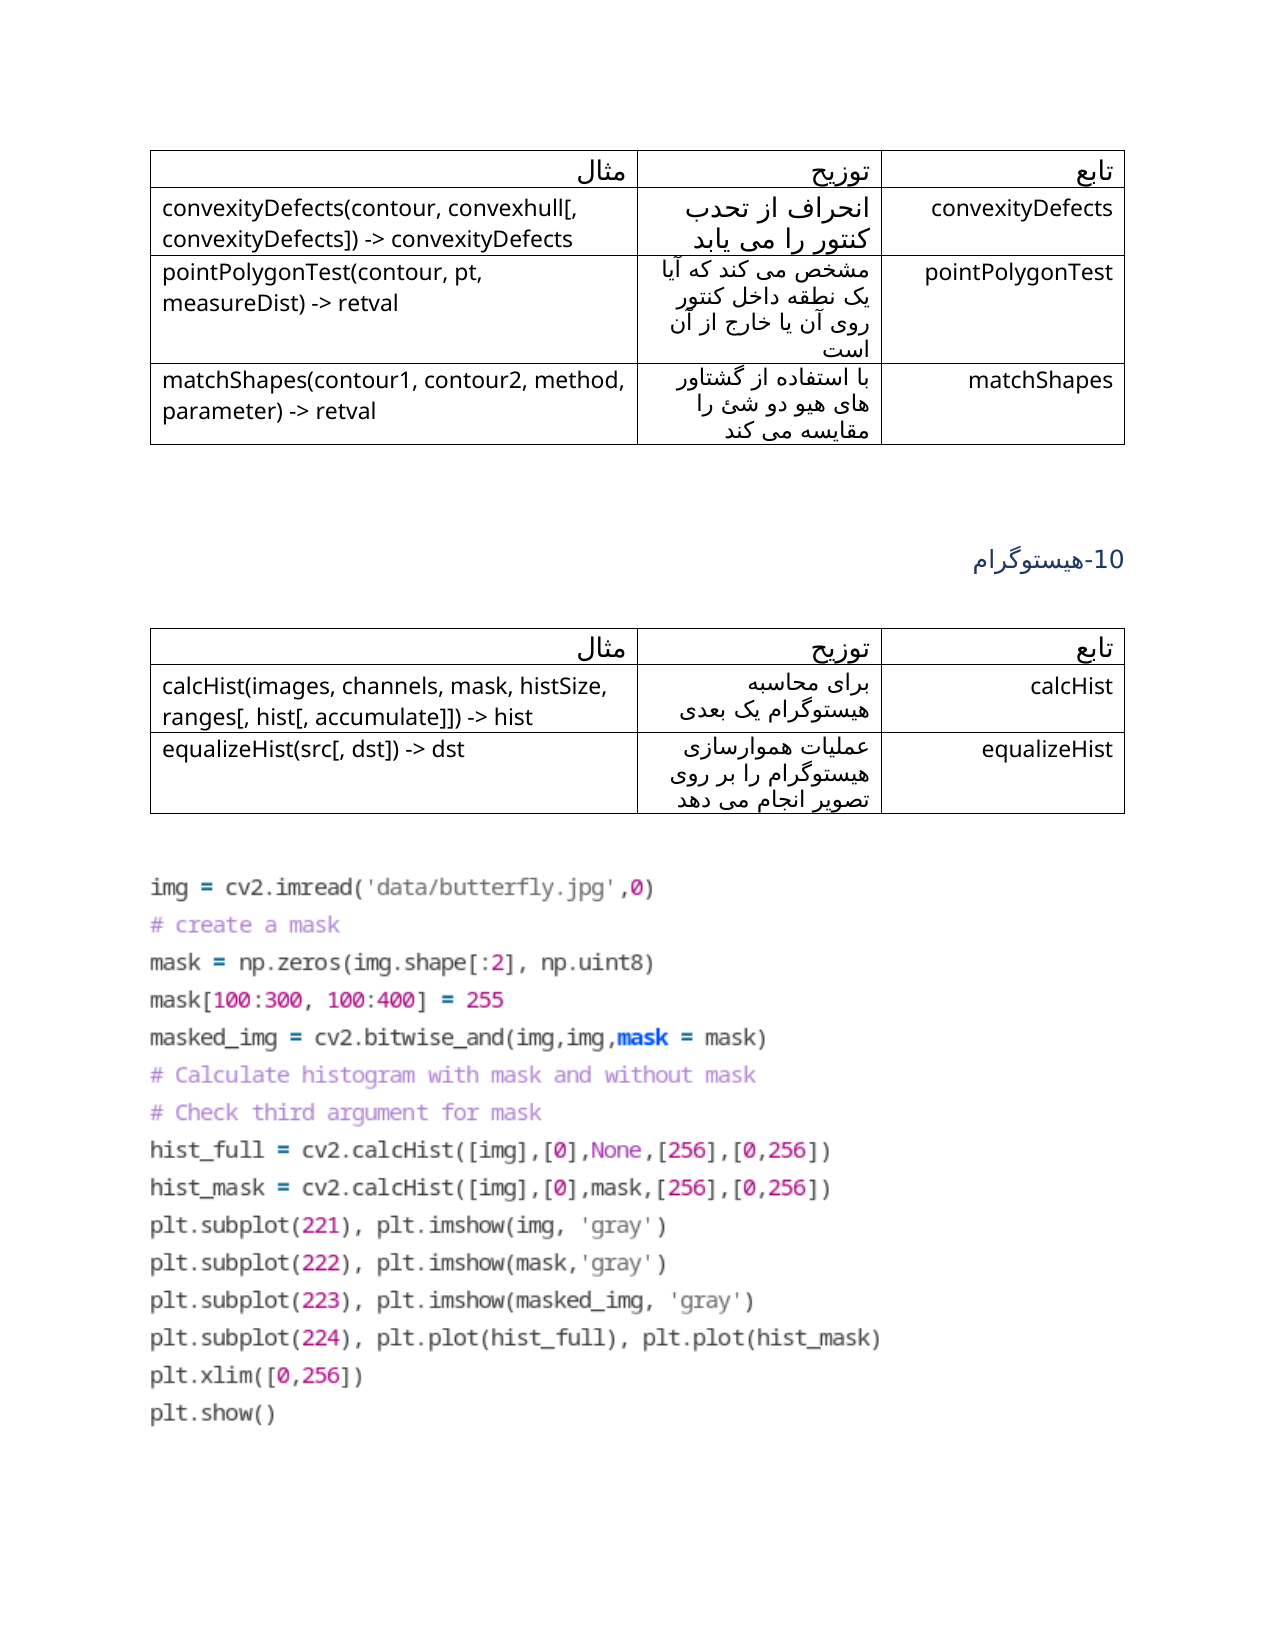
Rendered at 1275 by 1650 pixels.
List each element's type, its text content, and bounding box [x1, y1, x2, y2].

table_cell matchShapes [882, 364, 1124, 444]
table_cell convexityDefects [882, 188, 1124, 255]
table_cell equalizeHist(src[, dst]) -> dst [151, 733, 637, 813]
subtitle 10-هیستوگرام [150, 546, 1125, 575]
table_header تابع [882, 629, 1124, 664]
table_header توزیح [638, 151, 881, 187]
table_cell equalizeHist [882, 733, 1124, 813]
table_cell calcHist [882, 665, 1124, 732]
table_cell با استفاده از گشتاور های هیو دو شئ را مقایسه می کند [638, 364, 881, 444]
table_cell انحراف از تحدب کنتور را می یابد [638, 188, 881, 255]
table_cell calcHist(images, channels, mask, histSize, ranges[, hist[, accumulate]]) -> hist [151, 665, 637, 732]
table_cell برای محاسبه هیستوگرام یک بعدی [638, 665, 881, 732]
table_cell convexityDefects(contour, convexhull[, convexityDefects]) -> convexityDefects [151, 188, 637, 255]
table_header مثال [151, 151, 637, 187]
table_header مثال [151, 629, 637, 664]
table_cell عملیات هموارسازی هیستوگرام را بر روی تصویر انجام می دهد [638, 733, 881, 813]
table_header توزیح [638, 629, 881, 664]
table_cell pointPolygonTest(contour, pt, measureDist) -> retval [151, 256, 637, 363]
table_header تابع [882, 151, 1124, 187]
table_cell pointPolygonTest [882, 256, 1124, 363]
table_cell matchShapes(contour1, contour2, method, parameter) -> retval [151, 364, 637, 444]
table_cell مشخص می کند که آیا یک نطقه داخل کنتور روی آن یا خارج از آن است [638, 256, 881, 363]
